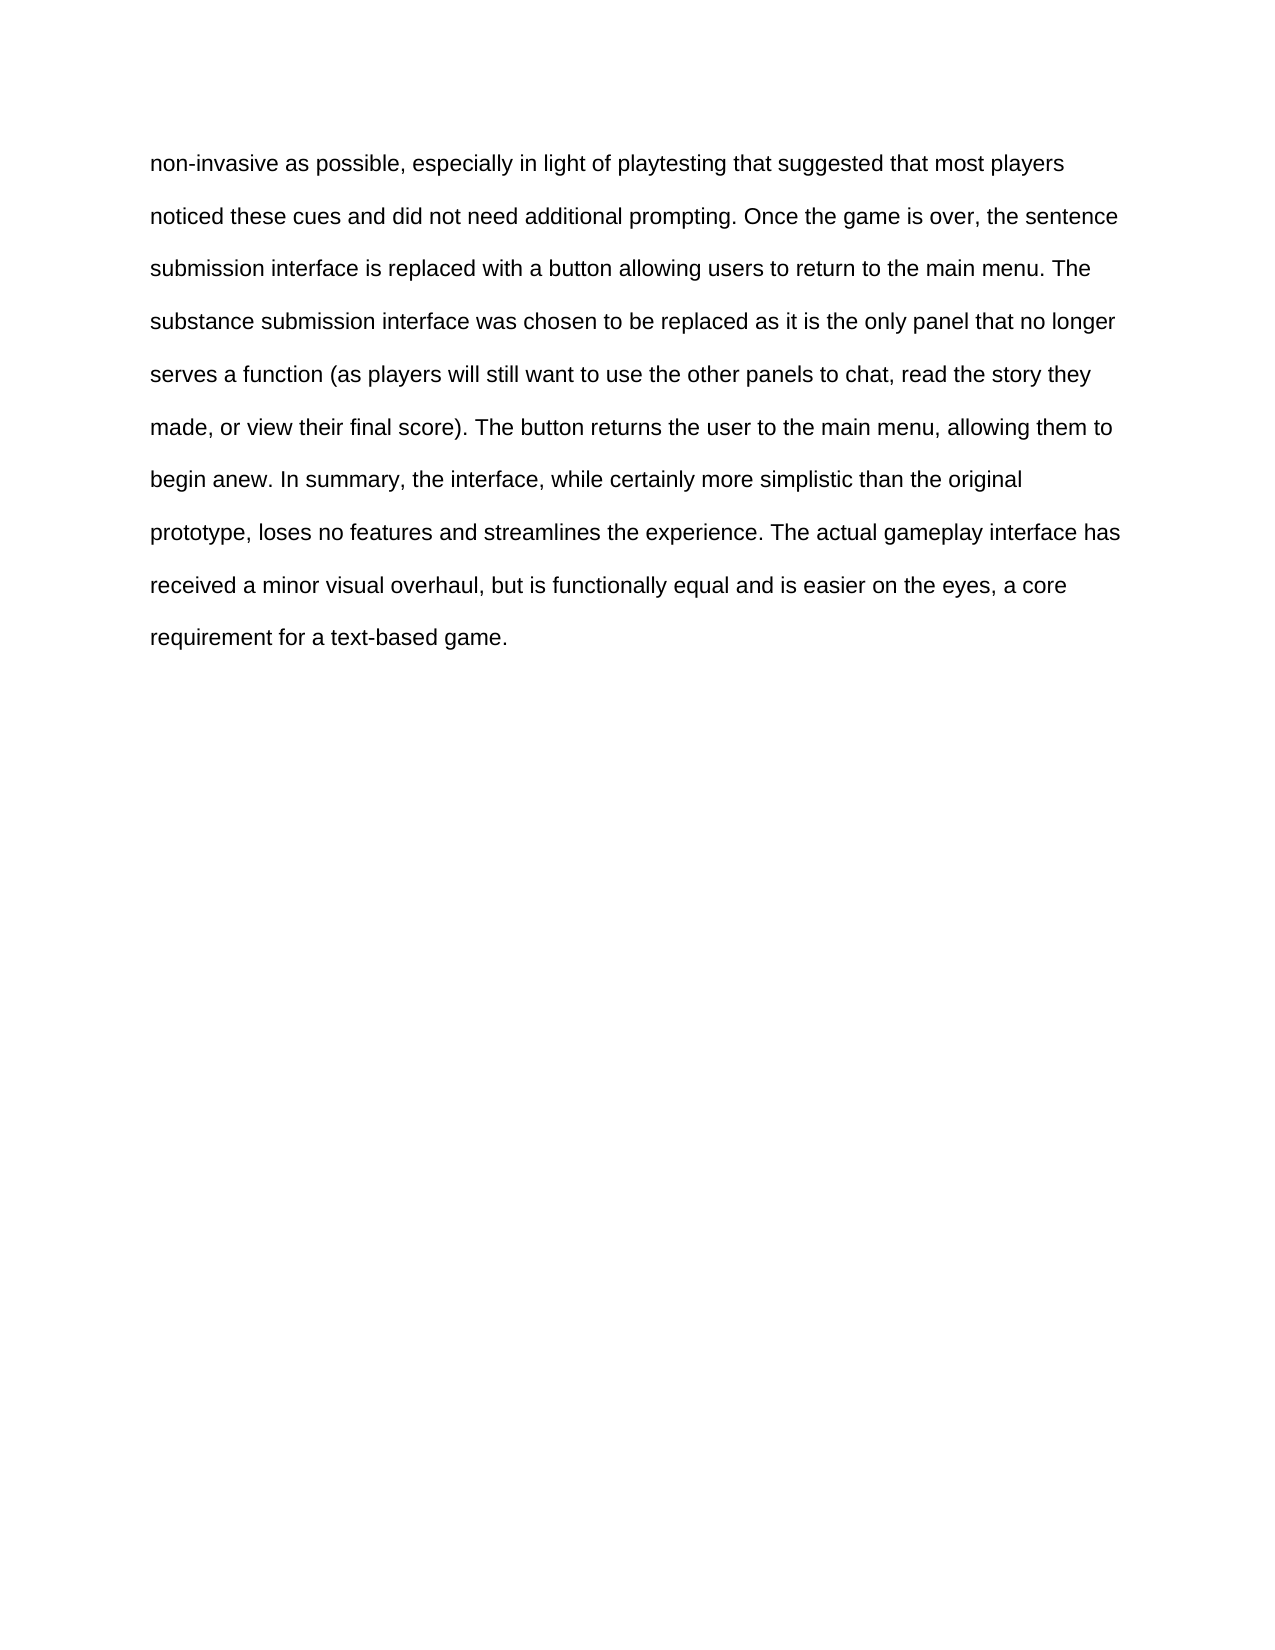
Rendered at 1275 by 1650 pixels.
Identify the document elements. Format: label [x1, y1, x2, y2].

text [150, 150, 1125, 651]
